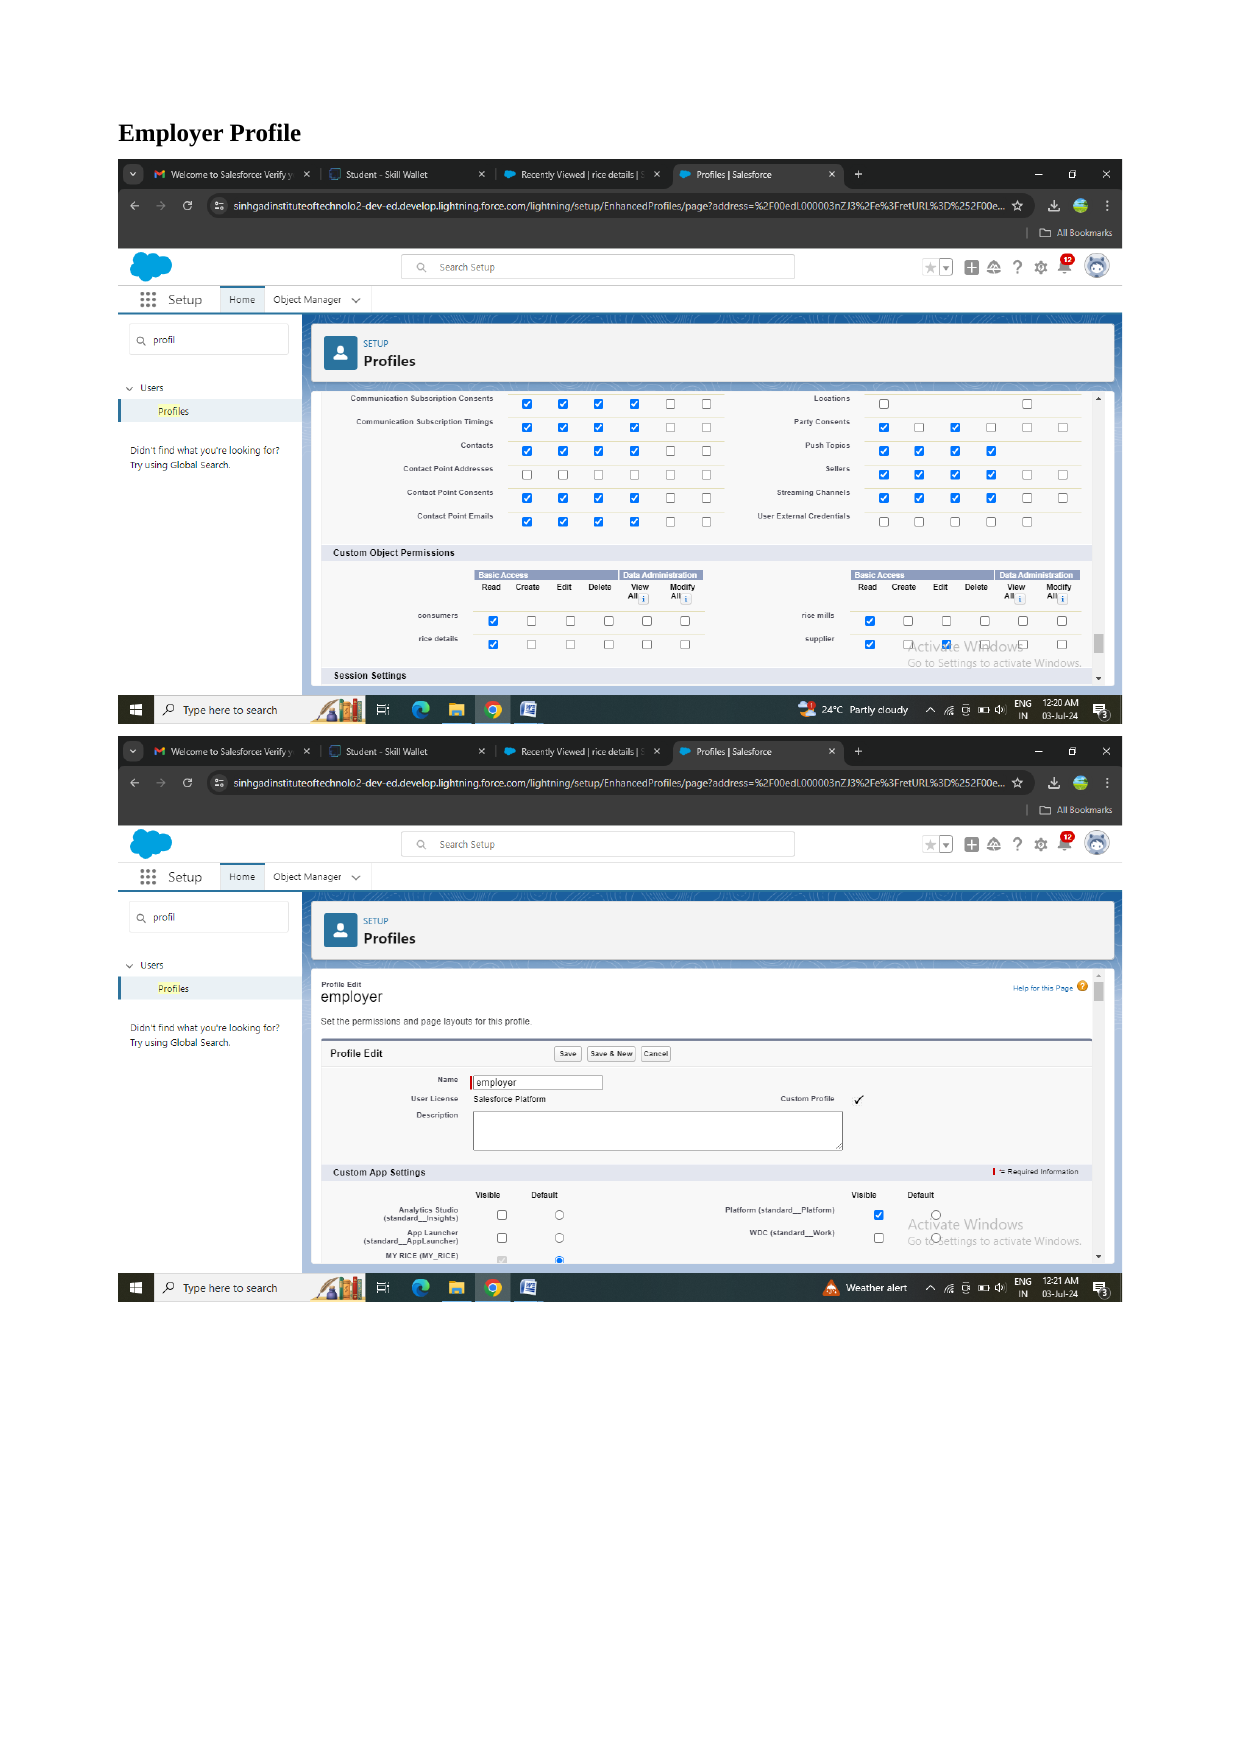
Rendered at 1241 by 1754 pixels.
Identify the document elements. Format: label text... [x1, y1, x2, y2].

picture [118, 159, 1123, 724]
subtitle Employer Profile [118, 118, 1087, 147]
picture [118, 736, 1123, 1302]
